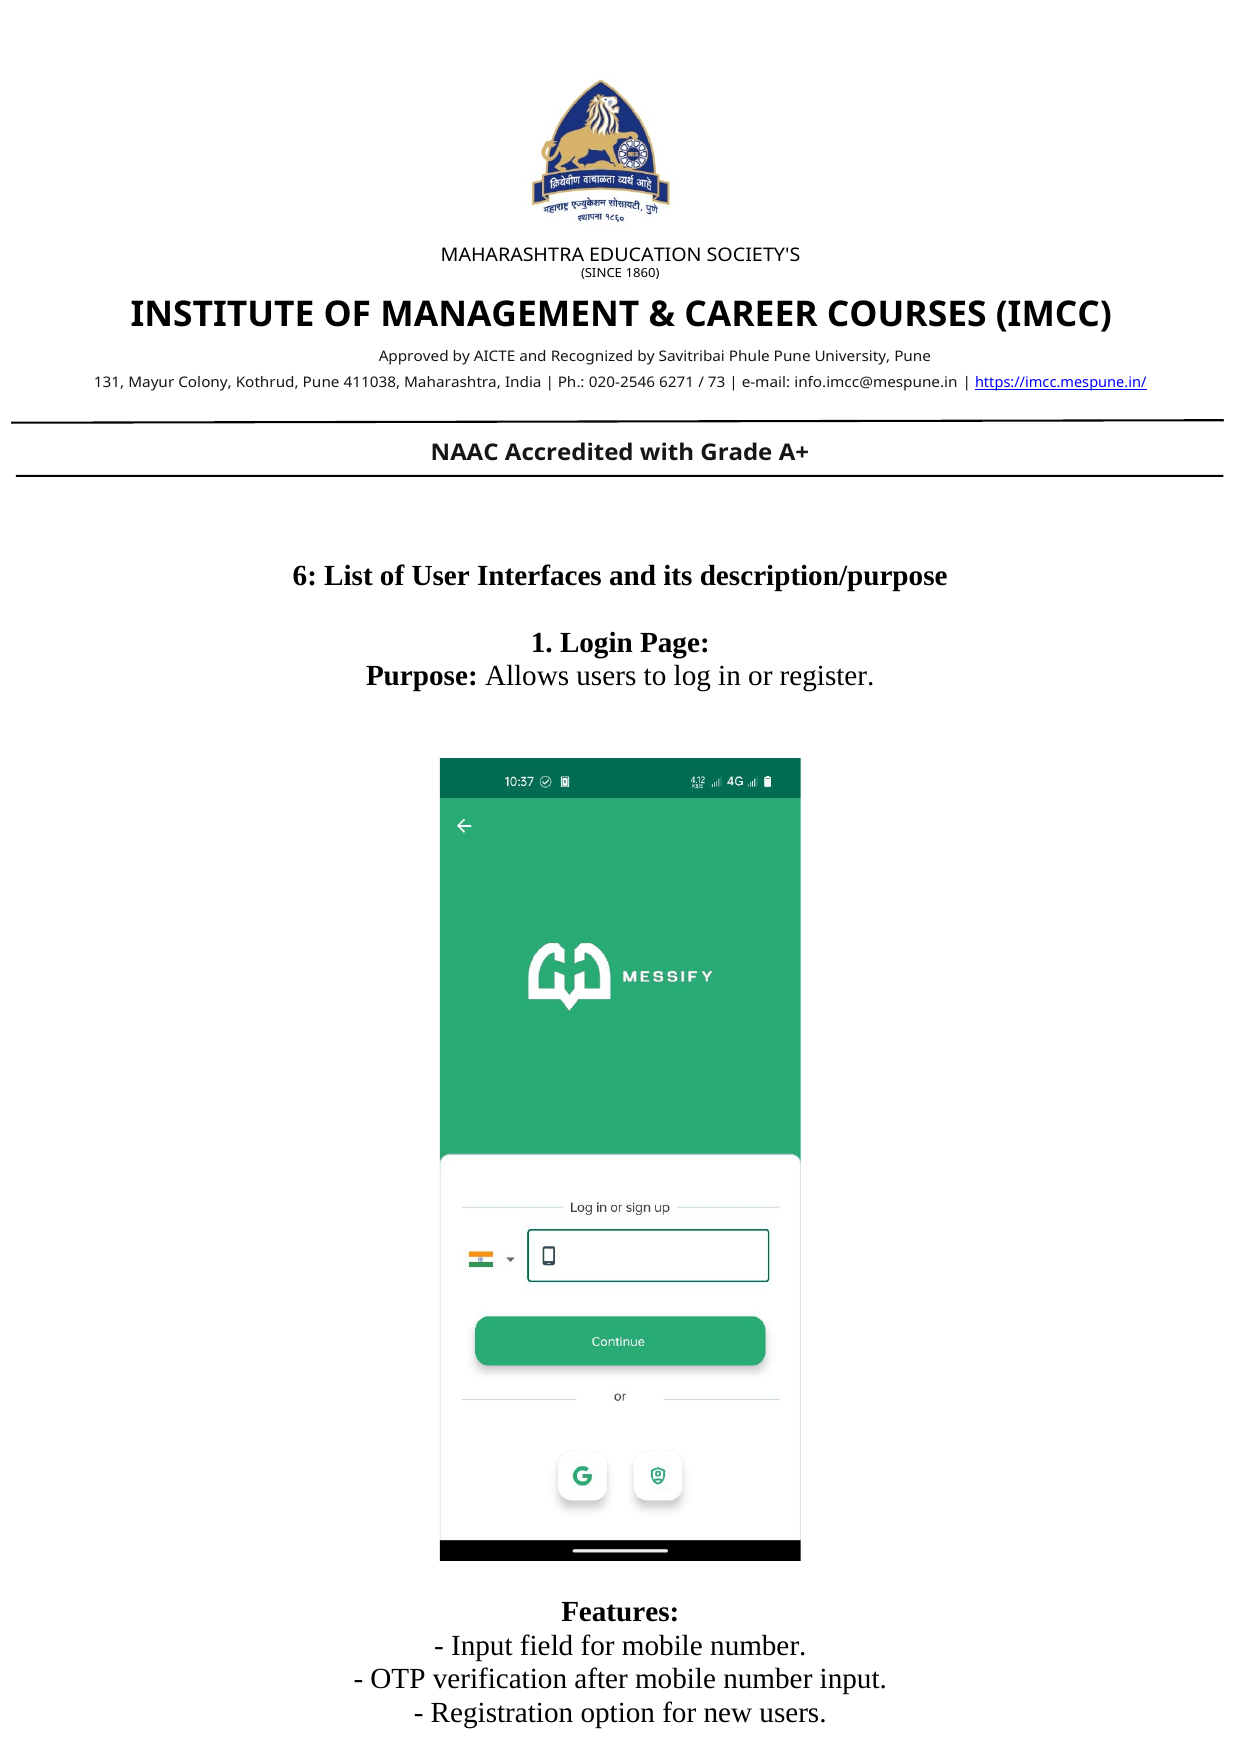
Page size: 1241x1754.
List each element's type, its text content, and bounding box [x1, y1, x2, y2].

text Purpose: Allows users to log in or register. [17, 658, 1223, 692]
picture [513, 75, 687, 235]
text 6: List of User Interfaces and its description/purpose [17, 558, 1223, 591]
text - Registration option for new users. [17, 1695, 1223, 1729]
text 1. Login Page: [17, 625, 1223, 658]
picture [439, 758, 801, 1561]
text - OTP verification after mobile number input. [17, 1662, 1223, 1695]
text Features: [17, 1594, 1223, 1628]
text - Input field for mobile number. [17, 1628, 1223, 1662]
